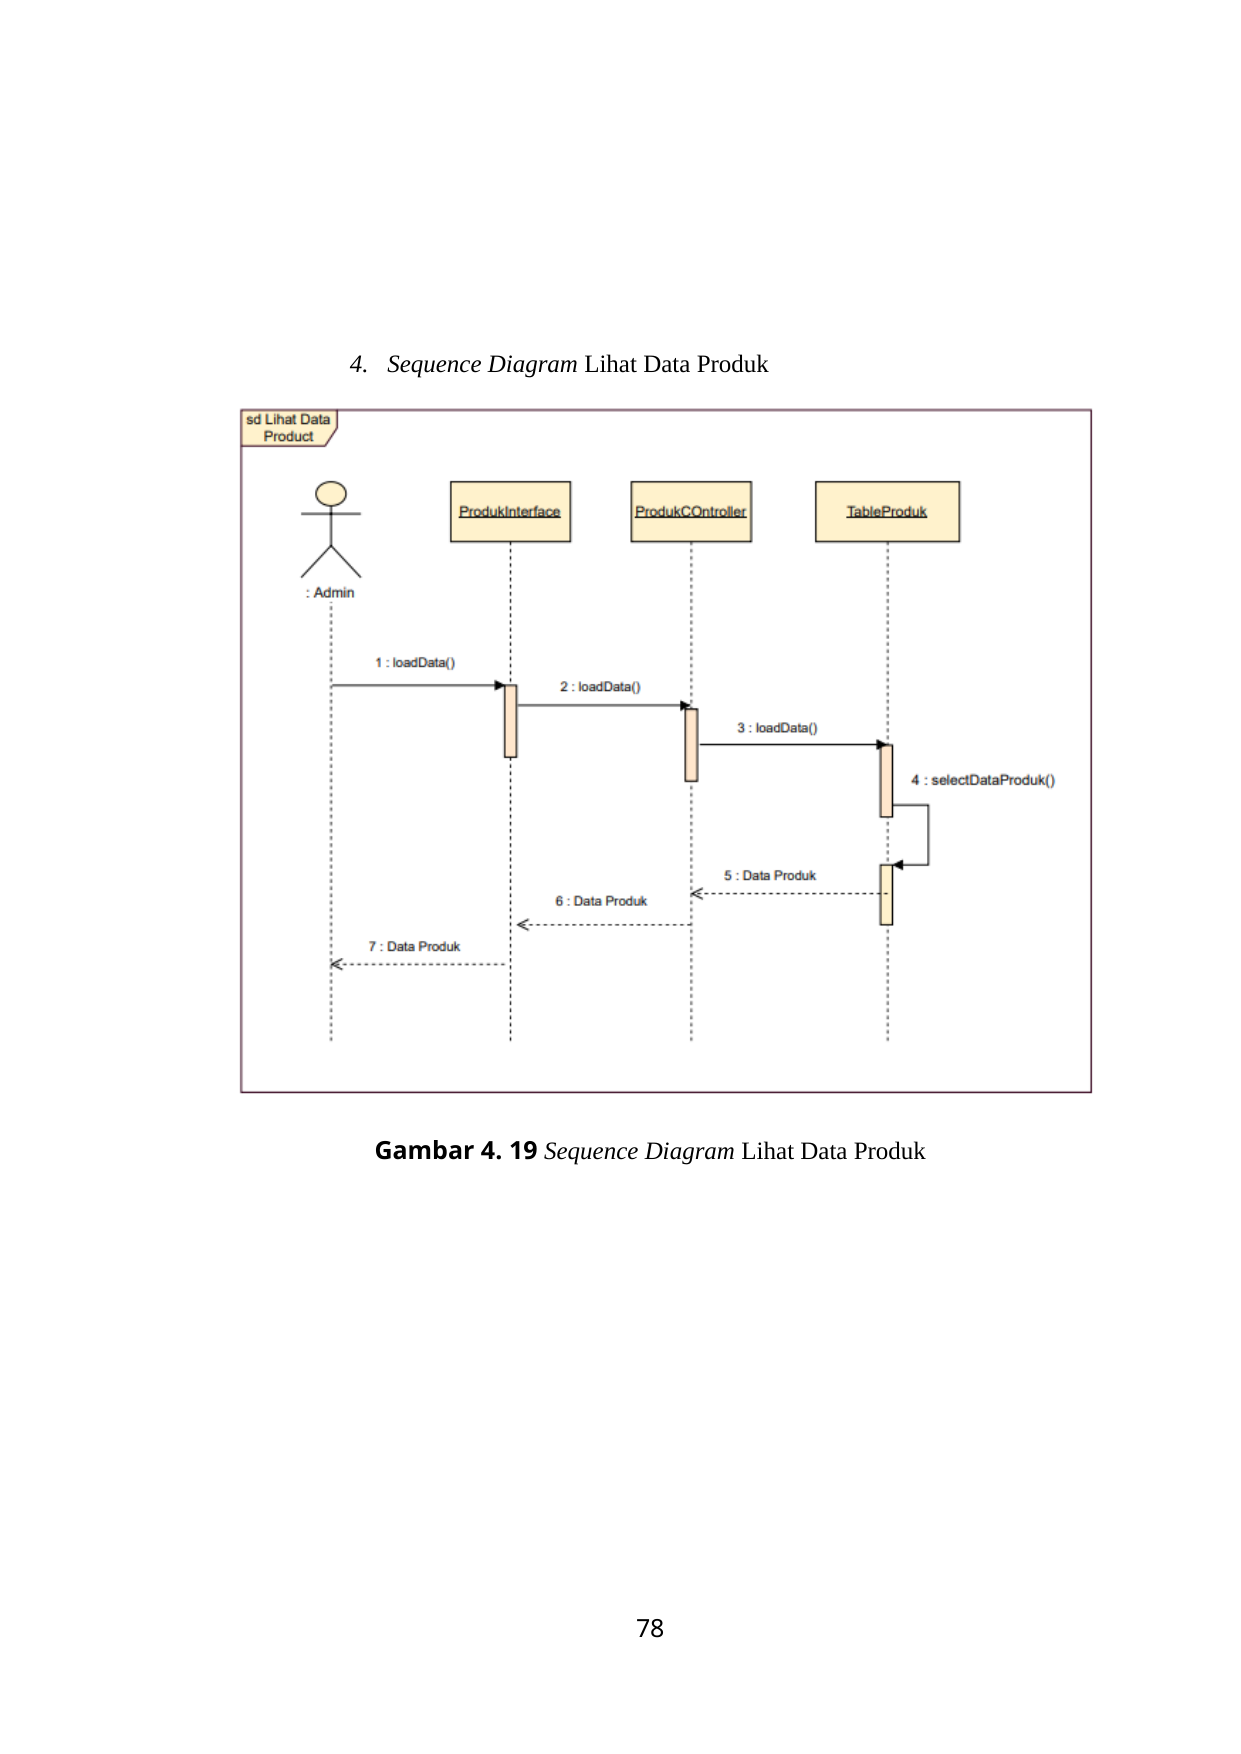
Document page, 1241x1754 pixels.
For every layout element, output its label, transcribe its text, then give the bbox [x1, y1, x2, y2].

text Gambar 4. 19 Sequence Diagram Lihat Data Produk [237, 1133, 1063, 1167]
list Sequence Diagram Lihat Data Produk [349, 349, 1063, 378]
picture [237, 407, 1095, 1099]
